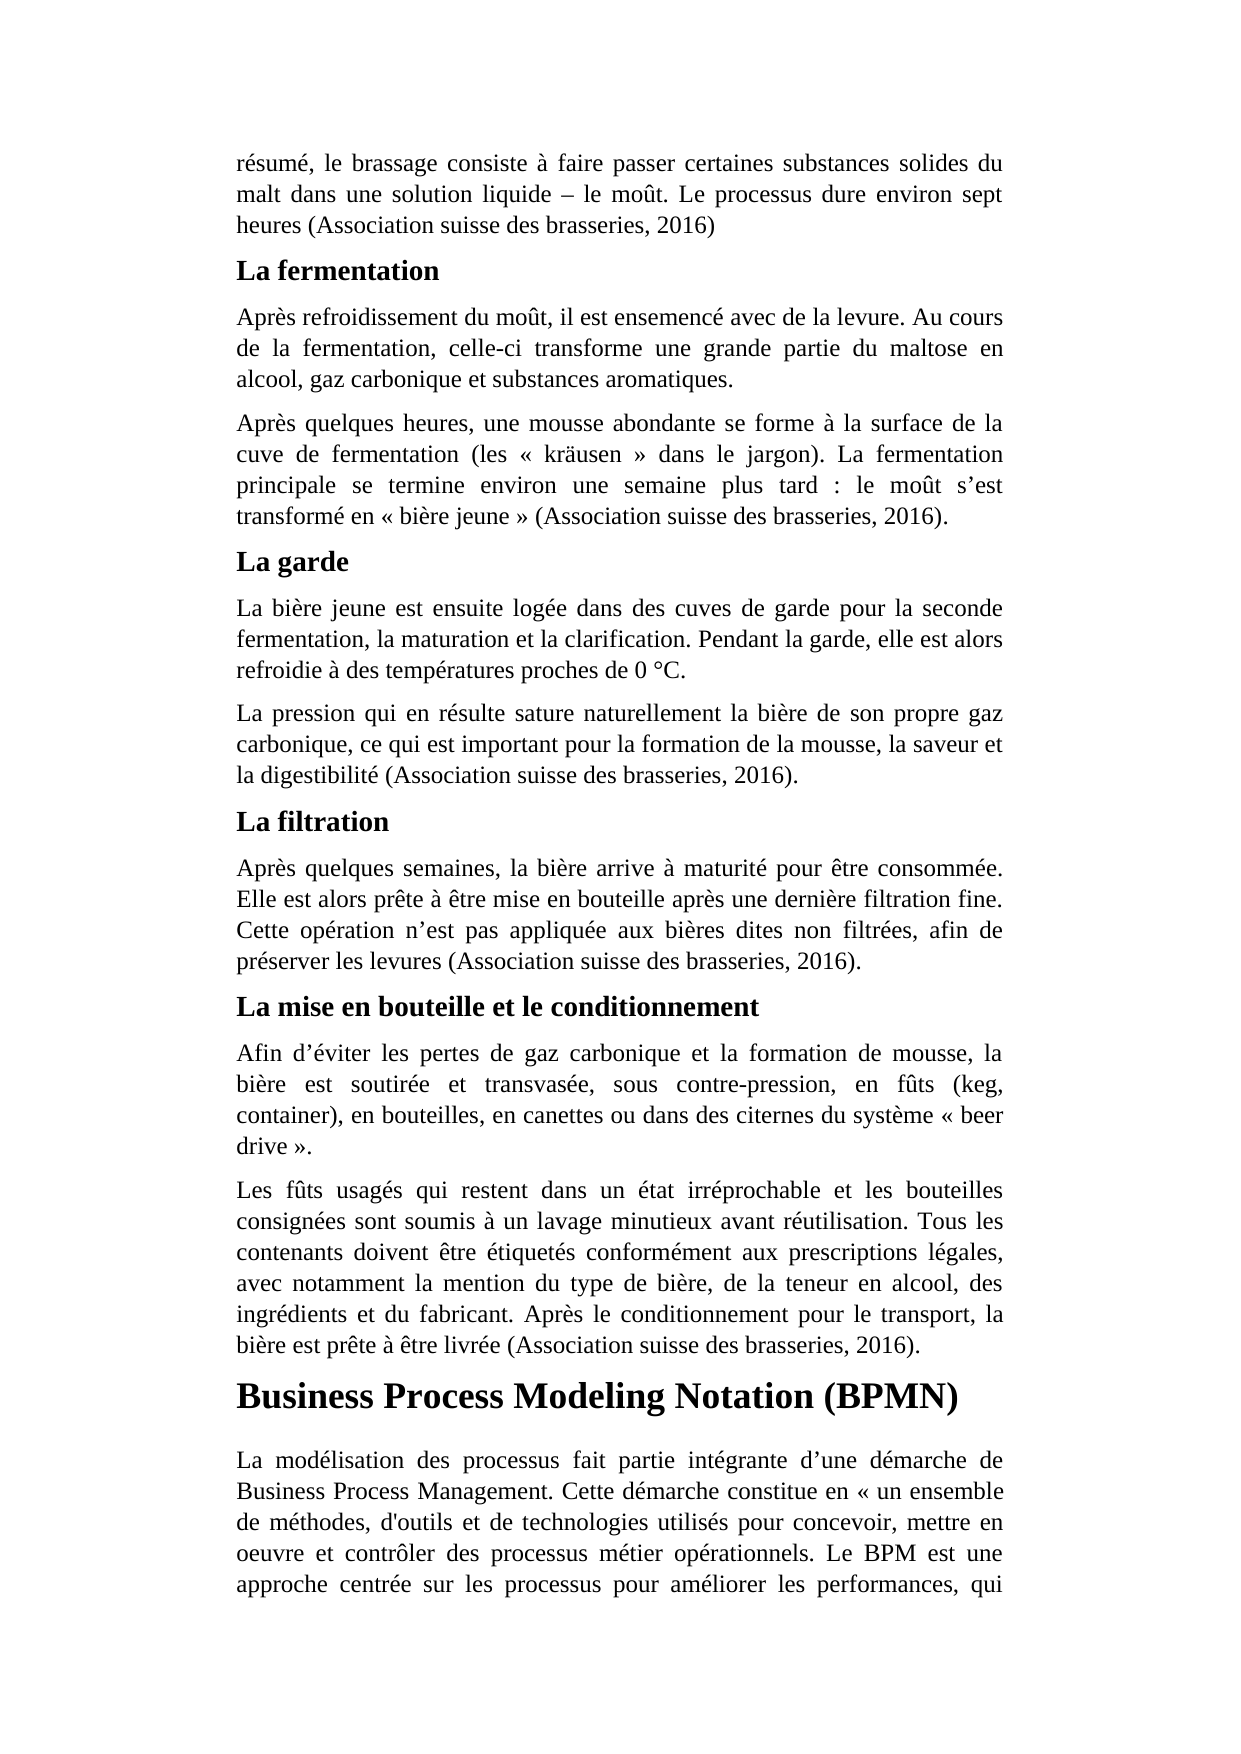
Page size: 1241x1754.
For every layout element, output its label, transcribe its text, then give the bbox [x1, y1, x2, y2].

text Après quelques semaines, la bière arrive à maturité pour être consommée. Elle est alors prête à être mise en bouteille après une dernière filtration fine. Cette opération n’est pas appliquée aux bières dites non filtrées, afin de préserver les levures (Association suisse des brasseries, 2016). [236, 853, 1004, 975]
text Après refroidissement du moût, il est ensemencé avec de la levure. Au cours de la fermentation, celle-ci transforme une grande partie du maltose en alcool, gaz carbonique et substances aromatiques. [236, 302, 1004, 393]
text La bière jeune est ensuite logée dans des cuves de garde pour la seconde fermentation, la maturation et la clarification. Pendant la garde, elle est alors refroidie à des températures proches de 0 °C. [236, 593, 1004, 684]
text Business Process Modeling Notation (BPMN) [236, 1373, 1004, 1417]
text La mise en bouteille et le conditionnement [236, 989, 1004, 1023]
text La filtration [236, 804, 1004, 838]
text La fermentation [236, 253, 1004, 287]
text La garde [236, 544, 1004, 578]
text Afin d’éviter les pertes de gaz carbonique et la formation de mousse, la bière est soutirée et transvasée, sous contre-pression, en fûts (keg, container), en bouteilles, en canettes ou dans des citernes du système « beer drive ». [236, 1038, 1004, 1160]
text Les fûts usagés qui restent dans un état irréprochable et les bouteilles consignées sont soumis à un lavage minutieux avant réutilisation. Tous les contenants doivent être étiquetés conformément aux prescriptions légales, avec notamment la mention du type de bière, de la teneur en alcool, des ingrédients et du fabricant. Après le conditionnement pour le transport, la bière est prête à être livrée (Association suisse des brasseries, 2016). [236, 1175, 1004, 1359]
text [236, 148, 1004, 238]
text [236, 1445, 1004, 1598]
text Après quelques heures, une mousse abondante se forme à la surface de la cuve de fermentation (les « kräusen » dans le jargon). La fermentation principale se termine environ une semaine plus tard : le moût s’est transformé en « bière jeune » (Association suisse des brasseries, 2016). [236, 408, 1004, 529]
text La pression qui en résulte sature naturellement la bière de son propre gaz carbonique, ce qui est important pour la formation de la mousse, la saveur et la digestibilité (Association suisse des brasseries, 2016). [236, 698, 1004, 789]
